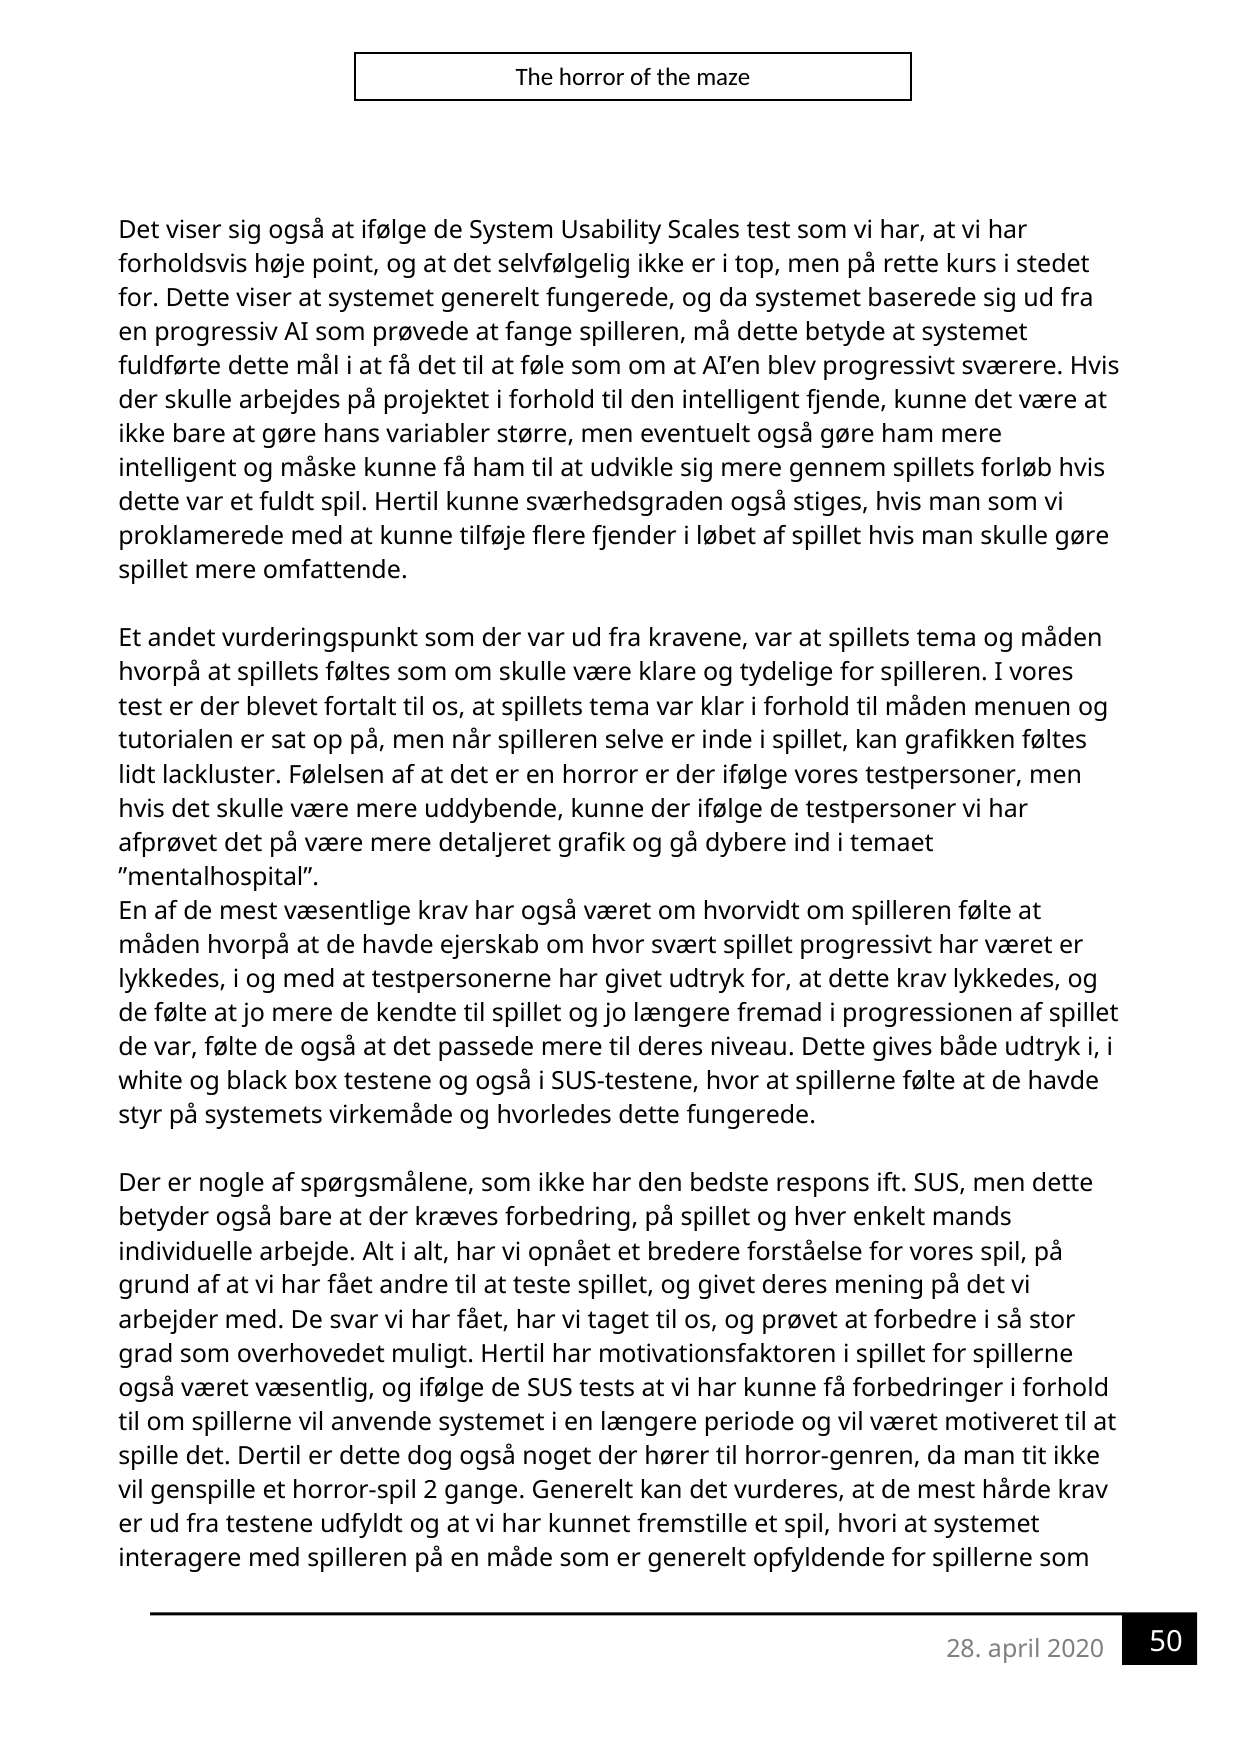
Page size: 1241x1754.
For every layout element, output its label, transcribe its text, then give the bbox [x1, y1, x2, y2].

text Det viser sig også at ifølge de System Usability Scales test som vi har, at vi har forholdsvis høje point, og at det selvfølgelig ikke er i top, men på rette kurs i stedet for. Dette viser at systemet generelt fungerede, og da systemet baserede sig ud fra en progressiv AI som prøvede at fange spilleren, må dette betyde at systemet fuldførte dette mål i at få det til at føle som om at AI’en blev progressivt sværere. Hvis der skulle arbejdes på projektet i forhold til den intelligent fjende, kunne det være at ikke bare at gøre hans variabler større, men eventuelt også gøre ham mere intelligent og måske kunne få ham til at udvikle sig mere gennem spillets forløb hvis dette var et fuldt spil. Hertil kunne sværhedsgraden også stiges, hvis man som vi proklamerede med at kunne tilføje flere fjender i løbet af spillet hvis man skulle gøre spillet mere omfattende. [118, 211, 1122, 586]
text Et andet vurderingspunkt som der var ud fra kravene, var at spillets tema og måden hvorpå at spillets føltes som om skulle være klare og tydelige for spilleren. I vores test er der blevet fortalt til os, at spillets tema var klar i forhold til måden menuen og tutorialen er sat op på, men når spilleren selve er inde i spillet, kan grafikken føltes lidt lackluster. Følelsen af at det er en horror er der ifølge vores testpersoner, men hvis det skulle være mere uddybende, kunne der ifølge de testpersoner vi har afprøvet det på være mere detaljeret grafik og gå dybere ind i temaet ”mentalhospital”. [118, 620, 1122, 892]
text En af de mest væsentlige krav har også været om hvorvidt om spilleren følte at måden hvorpå at de havde ejerskab om hvor svært spillet progressivt har været er lykkedes, i og med at testpersonerne har givet udtryk for, at dette krav lykkedes, og de følte at jo mere de kendte til spillet og jo længere fremad i progressionen af spillet de var, følte de også at det passede mere til deres niveau. Dette gives både udtryk i, i white og black box testene og også i SUS-testene, hvor at spillerne følte at de havde styr på systemets virkemåde og hvorledes dette fungerede. [118, 892, 1122, 1131]
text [118, 1165, 1122, 1574]
